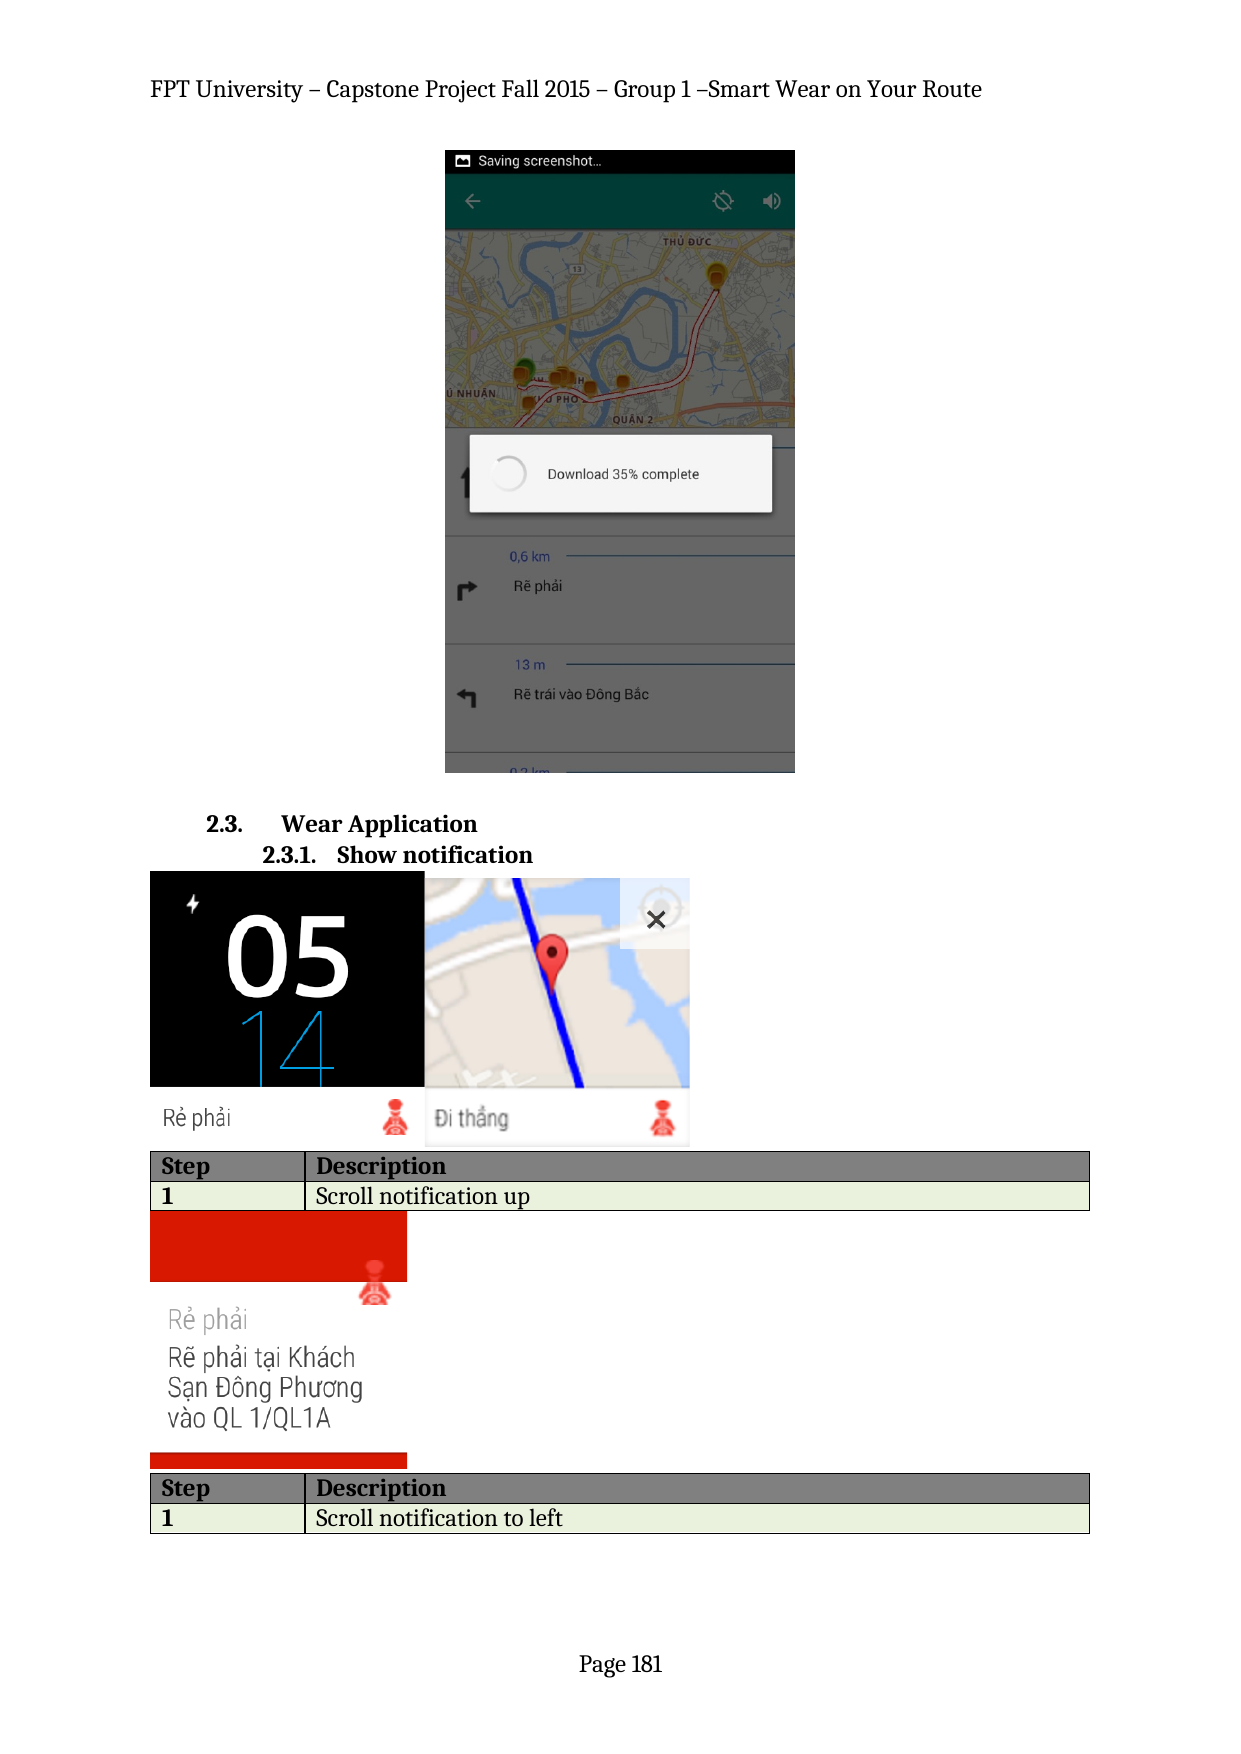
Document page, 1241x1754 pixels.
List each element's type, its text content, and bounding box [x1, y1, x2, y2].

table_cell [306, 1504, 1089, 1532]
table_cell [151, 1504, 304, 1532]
picture [150, 871, 690, 1147]
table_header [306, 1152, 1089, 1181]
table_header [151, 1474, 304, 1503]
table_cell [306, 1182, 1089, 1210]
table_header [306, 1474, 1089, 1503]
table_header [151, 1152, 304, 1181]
picture [150, 1211, 408, 1469]
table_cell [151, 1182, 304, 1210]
subtitle Wear Application [206, 810, 1090, 838]
subtitle Show notification [262, 841, 1090, 869]
picture [445, 150, 795, 773]
